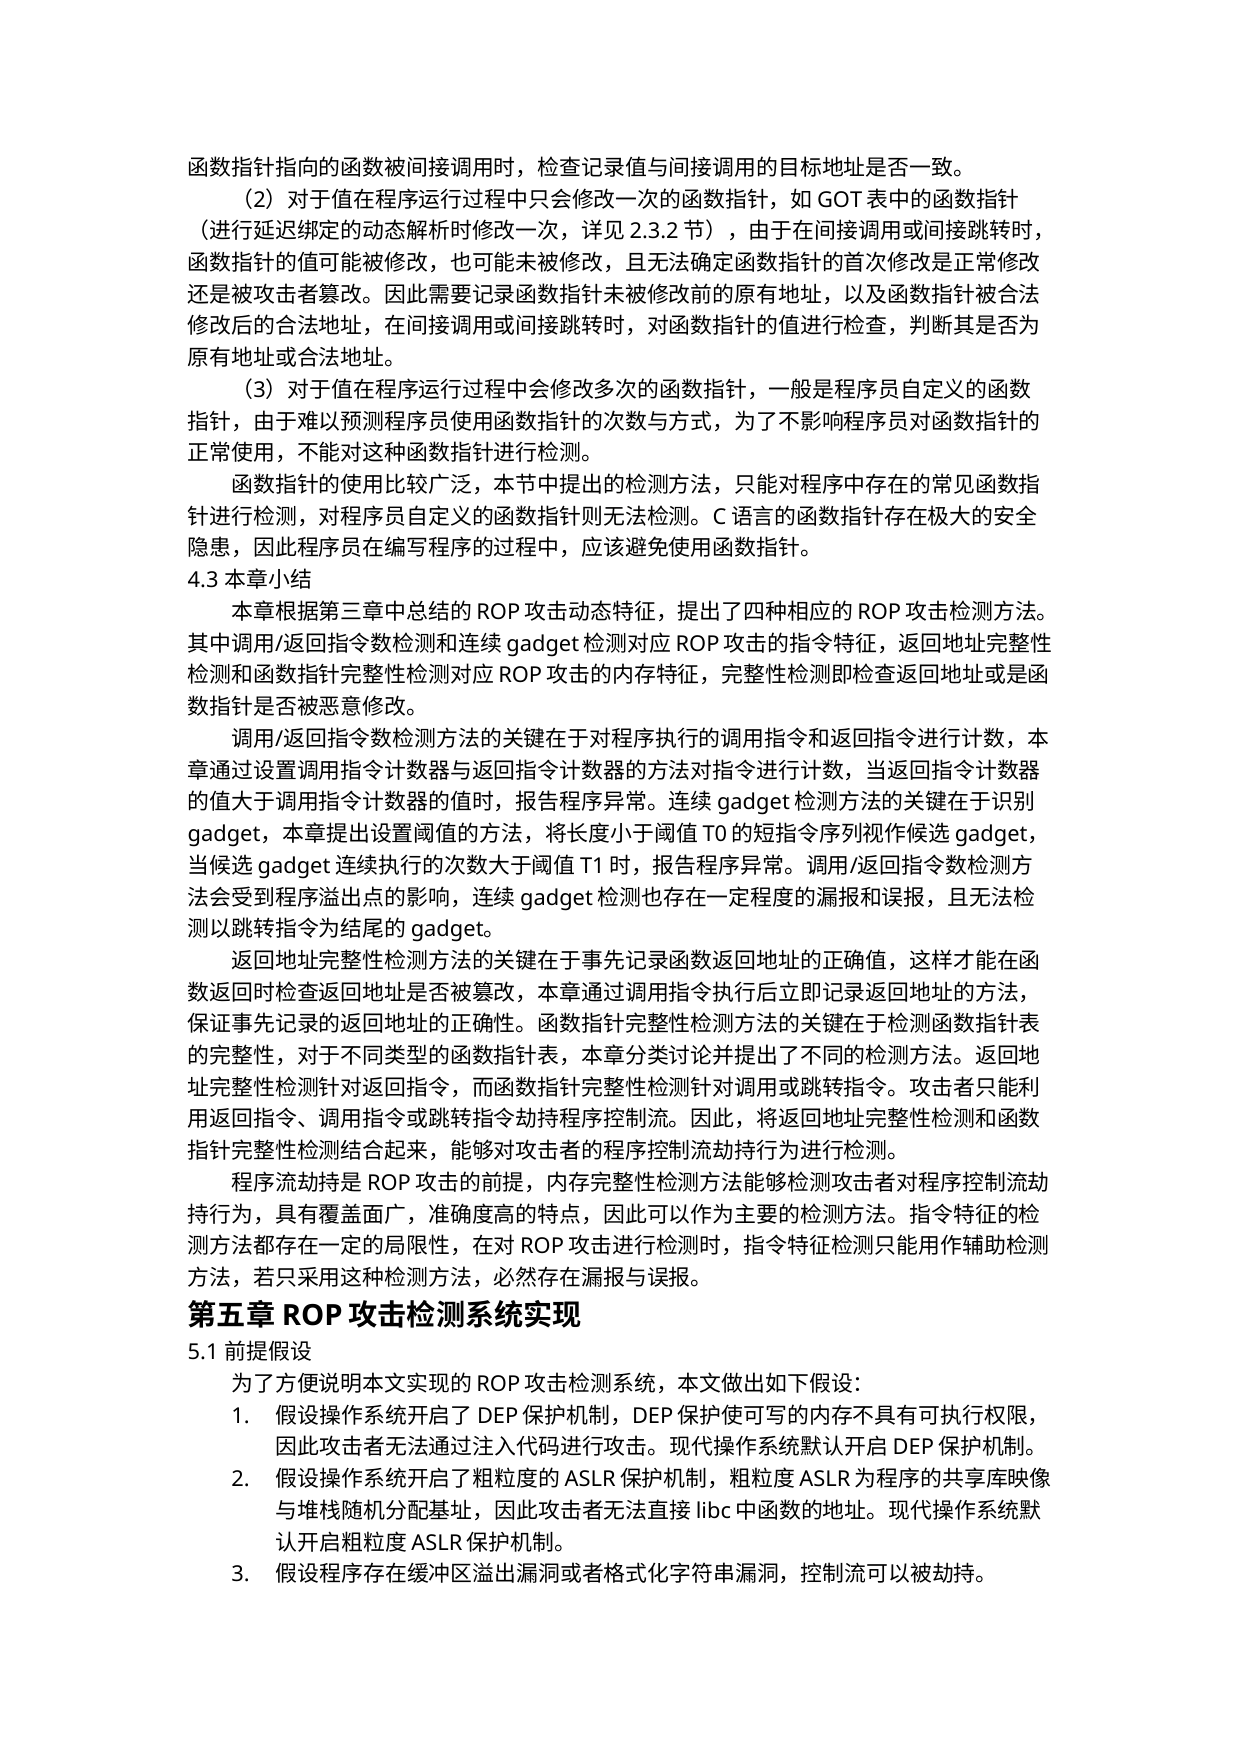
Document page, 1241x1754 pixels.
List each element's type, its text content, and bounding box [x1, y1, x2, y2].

list 假设操作系统开启了粗粒度的ASLR保护机制，粗粒度ASLR为程序的共享库映像与堆栈随机分配基址，因此攻击者无法直接libc中函数的地址。现代操作系统默认开启粗粒度ASLR保护机制。 [231, 1461, 1053, 1556]
list ROP攻击检测系统实现 [187, 1292, 1053, 1334]
list 假设程序存在缓冲区溢出漏洞或者格式化字符串漏洞，控制流可以被劫持。 [231, 1556, 1053, 1588]
list 返回地址完整性检测方法的关键在于事先记录函数返回地址的正确值，这样才能在函数返回时检查返回地址是否被篡改，本章通过调用指令执行后立即记录返回地址的方法，保证事先记录的返回地址的正确性。函数指针完整性检测方法的关键在于检测函数指针表的完整性，对于不同类型的函数指针表，本章分类讨论并提出了不同的检测方法。返回地址完整性检测针对返回指令，而函数指针完整性检测针对调用或跳转指令。攻击者只能利用返回指令、调用指令或跳转指令劫持程序控制流。因此，将返回地址完整性检测和函数指针完整性检测结合起来，能够对攻击者的程序控制流劫持行为进行检测。 [187, 943, 1053, 1165]
list 4.3 本章小结 [187, 562, 1053, 594]
list 假设操作系统开启了DEP保护机制，DEP保护使可写的内存不具有可执行权限，因此攻击者无法通过注入代码进行攻击。现代操作系统默认开启DEP保护机制。 [231, 1398, 1053, 1461]
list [187, 150, 1053, 182]
list 为了方便说明本文实现的ROP攻击检测系统，本文做出如下假设： [187, 1366, 1053, 1398]
list 本章根据第三章中总结的ROP攻击动态特征，提出了四种相应的ROP攻击检测方法。其中调用/返回指令数检测和连续gadget检测对应ROP攻击的指令特征，返回地址完整性检测和函数指针完整性检测对应ROP攻击的内存特征，完整性检测即检查返回地址或是函数指针是否被恶意修改。 [187, 594, 1053, 721]
list 对于值在程序运行过程中只会修改一次的函数指针，如GOT表中的函数指针（进行延迟绑定的动态解析时修改一次，详见2.3.2节），由于在间接调用或间接跳转时，函数指针的值可能被修改，也可能未被修改，且无法确定函数指针的首次修改是正常修改还是被攻击者篡改。因此需要记录函数指针未被修改前的原有地址，以及函数指针被合法修改后的合法地址，在间接调用或间接跳转时，对函数指针的值进行检查，判断其是否为原有地址或合法地址。 [187, 182, 1053, 372]
list 5.1 前提假设 [187, 1334, 1053, 1366]
list 调用/返回指令数检测方法的关键在于对程序执行的调用指令和返回指令进行计数，本章通过设置调用指令计数器与返回指令计数器的方法对指令进行计数，当返回指令计数器的值大于调用指令计数器的值时，报告程序异常。连续gadget检测方法的关键在于识别gadget，本章提出设置阈值的方法，将长度小于阈值T0的短指令序列视作候选gadget，当候选gadget连续执行的次数大于阈值T1时，报告程序异常。调用/返回指令数检测方法会受到程序溢出点的影响，连续gadget检测也存在一定程度的漏报和误报，且无法检测以跳转指令为结尾的gadget。 [187, 721, 1053, 943]
list 对于值在程序运行过程中会修改多次的函数指针，一般是程序员自定义的函数指针，由于难以预测程序员使用函数指针的次数与方式，为了不影响程序员对函数指针的正常使用，不能对这种函数指针进行检测。 [187, 372, 1053, 467]
list 函数指针的使用比较广泛，本节中提出的检测方法，只能对程序中存在的常见函数指针进行检测，对程序员自定义的函数指针则无法检测。C语言的函数指针存在极大的安全隐患，因此程序员在编写程序的过程中，应该避免使用函数指针。 [187, 467, 1053, 562]
list 程序流劫持是ROP攻击的前提，内存完整性检测方法能够检测攻击者对程序控制流劫持行为，具有覆盖面广，准确度高的特点，因此可以作为主要的检测方法。指令特征的检测方法都存在一定的局限性，在对ROP攻击进行检测时，指令特征检测只能用作辅助检测方法，若只采用这种检测方法，必然存在漏报与误报。 [187, 1165, 1053, 1292]
